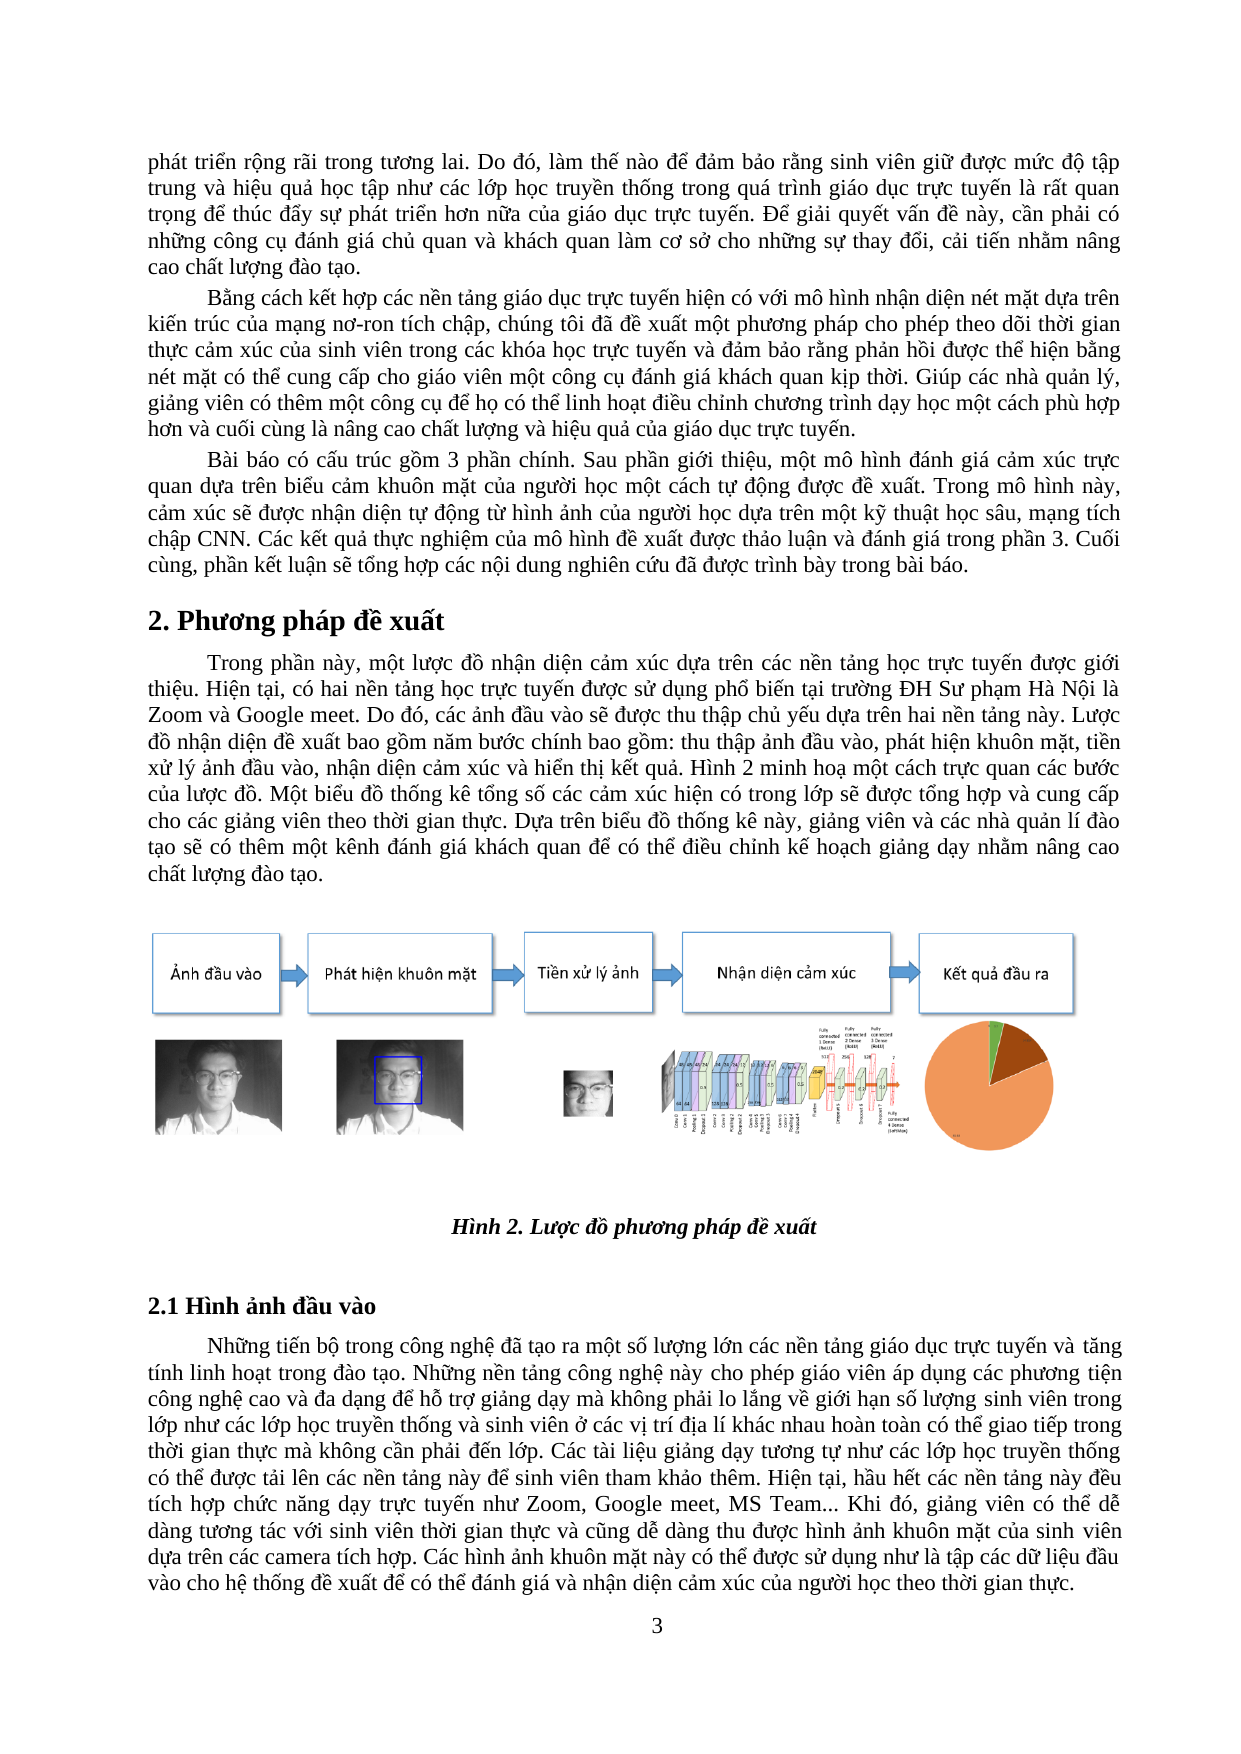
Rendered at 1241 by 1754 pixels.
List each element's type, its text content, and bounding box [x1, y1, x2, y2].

picture [143, 923, 1084, 1158]
text Trong phần này, một lược đồ nhận diện cảm xúc dựa trên các nền tảng học trực tuyến được giới thiệu. Hiện tại, có hai nền tảng học trực tuyến được sử dụng phổ biến tại trường ĐH Sư phạm Hà Nội là Zoom và Google meet. Do đó, các ảnh đầu vào sẽ được thu thập chủ yếu dựa trên hai nền tảng này. Lược đồ nhận diện đề xuất bao gồm năm bước chính bao gồm: thu thập ảnh đầu vào, phát hiện khuôn mặt, tiền xử lý ảnh đầu vào, nhận diện cảm xúc và hiển thị kết quả. Hình 2 minh hoạ một cách trực quan các bước của lược đồ. Một biểu đồ thống kê tổng số các cảm xúc hiện có trong lớp sẽ được tổng hợp và cung cấp cho các giảng viên theo thời gian thực. Dựa trên biểu đồ thống kê này, giảng viên và các nhà quản lí đào tạo sẽ có thêm một kênh đánh giá khách quan để có thể điều chỉnh kế hoạch giảng dạy nhằm nâng cao chất lượng đào tạo. [148, 649, 1122, 886]
text Bằng cách kết hợp các nền tảng giáo dục trực tuyến hiện có với mô hình nhận diện nét mặt dựa trên kiến ​​trúc của mạng nơ-ron tích chập, chúng tôi đã đề xuất một phương pháp cho phép theo dõi thời gian thực cảm xúc của sinh viên trong các khóa học trực tuyến và đảm bảo rằng phản hồi được thể hiện bằng nét mặt có thể cung cấp cho giáo viên một công cụ đánh giá khách quan kịp thời. Giúp các nhà quản lý, giảng viên có thêm một công cụ để họ có thể linh hoạt điều chỉnh chương trình dạy học một cách phù hợp hơn và cuối cùng là nâng cao chất lượng và hiệu quả của giáo dục trực tuyến. [148, 284, 1122, 442]
text Hình 2. Lược đồ phương pháp đề xuất [148, 1213, 1122, 1239]
text Bài báo có cấu trúc gồm 3 phần chính. Sau phần giới thiệu, một mô hình đánh giá cảm xúc trực quan dựa trên biểu cảm khuôn mặt của người học một cách tự động được đề xuất. Trong mô hình này, cảm xúc sẽ được nhận diện tự động từ hình ảnh của người học dựa trên một kỹ thuật học sâu, mạng tích chập CNN. Các kết quả thực nghiệm của mô hình đề xuất được thảo luận và đánh giá trong phần 3. Cuối cùng, phần kết luận sẽ tổng hợp các nội dung nghiên cứu đã được trình bày trong bài báo. [148, 446, 1122, 578]
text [148, 148, 1122, 279]
subtitle 2. Phương pháp đề xuất [148, 603, 1122, 636]
text Những tiến bộ trong công nghệ đã tạo ra một số lượng lớn các nền tảng giáo dục trực tuyến và tăng tính linh hoạt trong đào tạo. Những nền tảng công nghệ này cho phép giáo viên áp dụng các phương tiện công nghệ cao và đa dạng để hỗ trợ giảng dạy mà không phải lo lắng về giới hạn số lượng sinh viên trong lớp như các lớp học truyền thống và sinh viên ở các vị trí địa lí khác nhau hoàn toàn có thể giao tiếp trong thời gian thực mà không cần phải đến lớp. Các tài liệu giảng dạy tương tự như các lớp học truyền thống có thể được tải lên các nền tảng này để sinh viên tham khảo thêm. Hiện tại, hầu hết các nền tảng này đều tích hợp chức năng dạy trực tuyến như Zoom, Google meet, MS Team... Khi đó, giảng viên có thể dễ dàng tương tác với sinh viên thời gian thực và cũng dễ dàng thu được hình ảnh khuôn mặt của sinh viên dựa trên các camera tích hợp. Các hình ảnh khuôn mặt này có thể được sử dụng như là tập các dữ liệu đầu vào cho hệ thống đề xuất để có thể đánh giá và nhận diện cảm xúc của người học theo thời gian thực. [148, 1332, 1122, 1596]
subtitle 2.1 Hình ảnh đầu vào [148, 1291, 1122, 1320]
